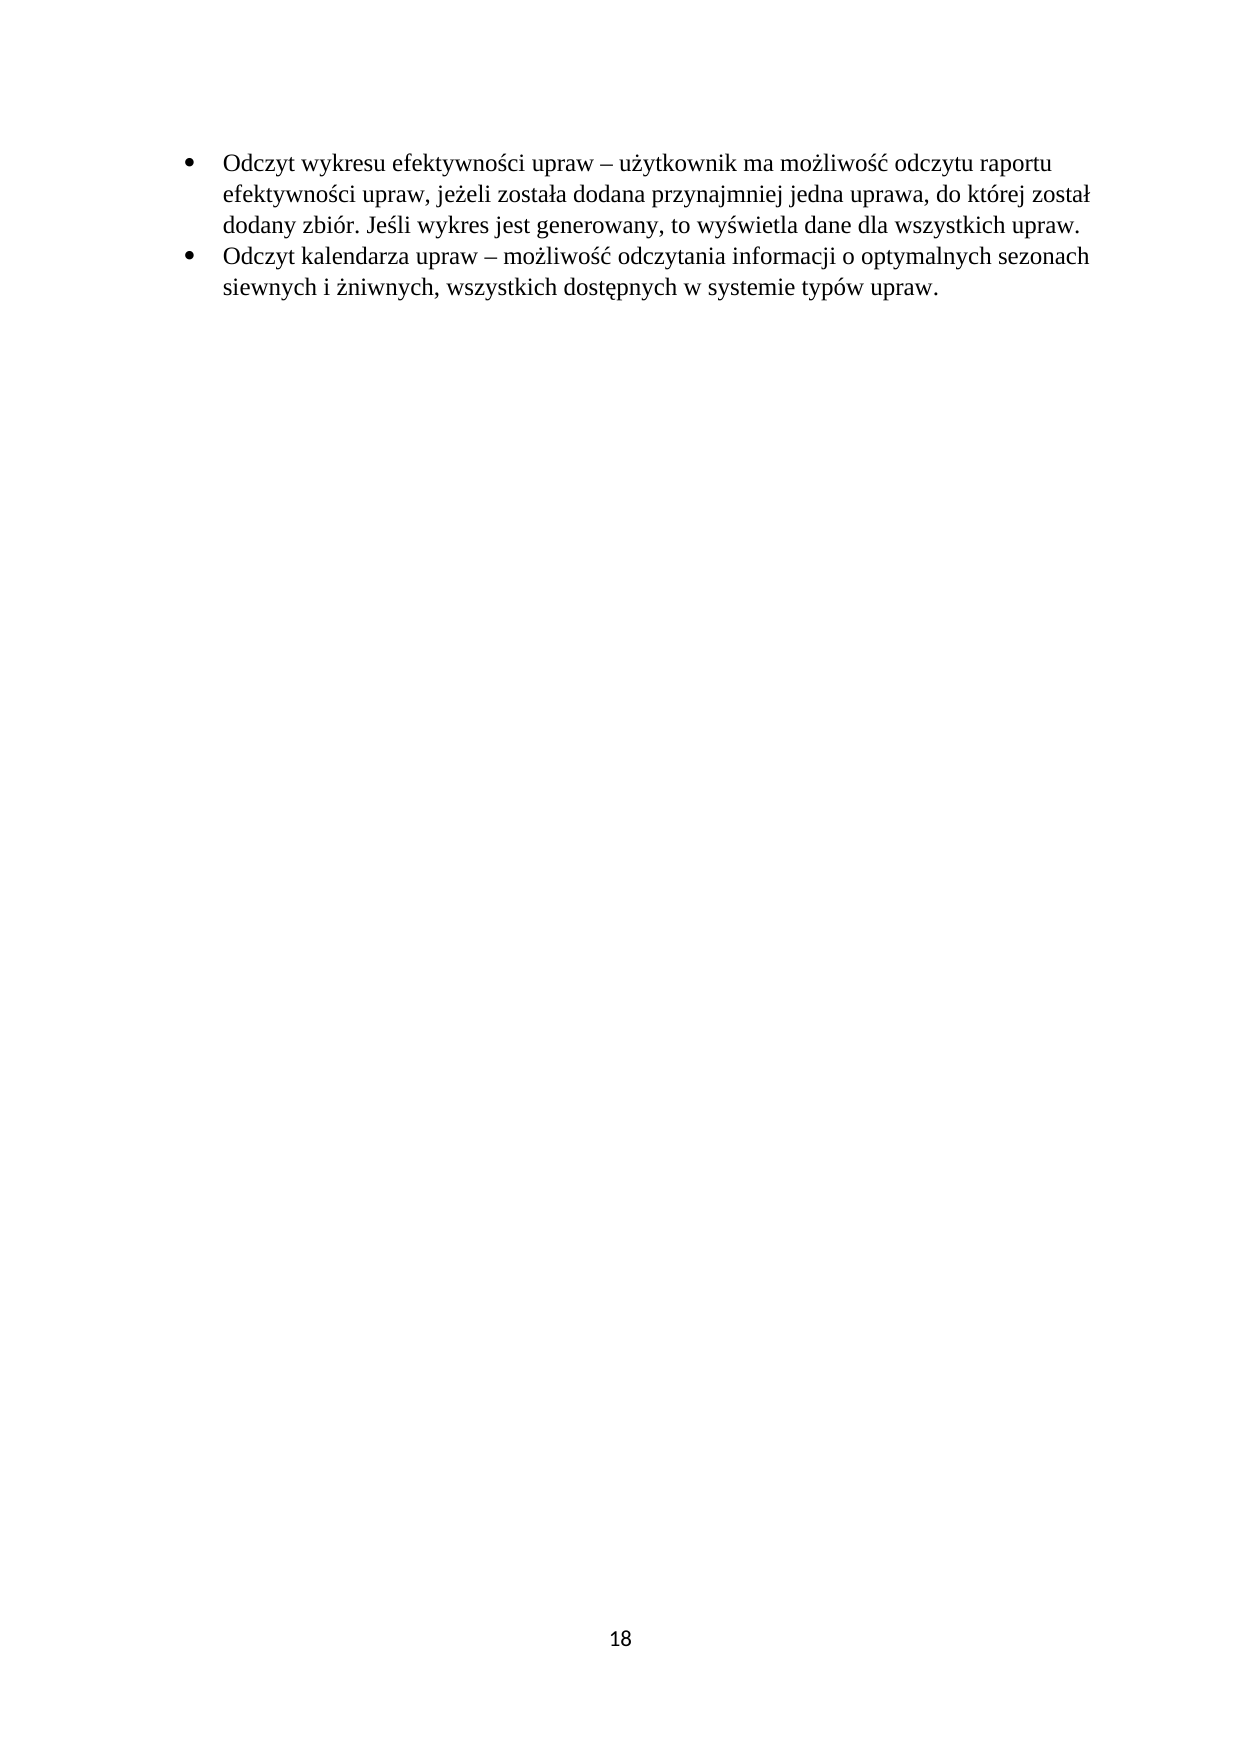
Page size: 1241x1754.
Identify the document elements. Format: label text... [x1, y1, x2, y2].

list Odczyt kalendarza upraw – możliwość odczytania informacji o optymalnych sezonach siewnych i żniwnych, wszystkich dostępnych w systemie typów upraw. [185, 241, 1093, 301]
list Odczyt wykresu efektywności upraw – użytkownik ma możliwość odczytu raportu efektywności upraw, jeżeli została dodana przynajmniej jedna uprawa, do której został dodany zbiór. Jeśli wykres jest generowany, to wyświetla dane dla wszystkich upraw. [185, 148, 1093, 238]
